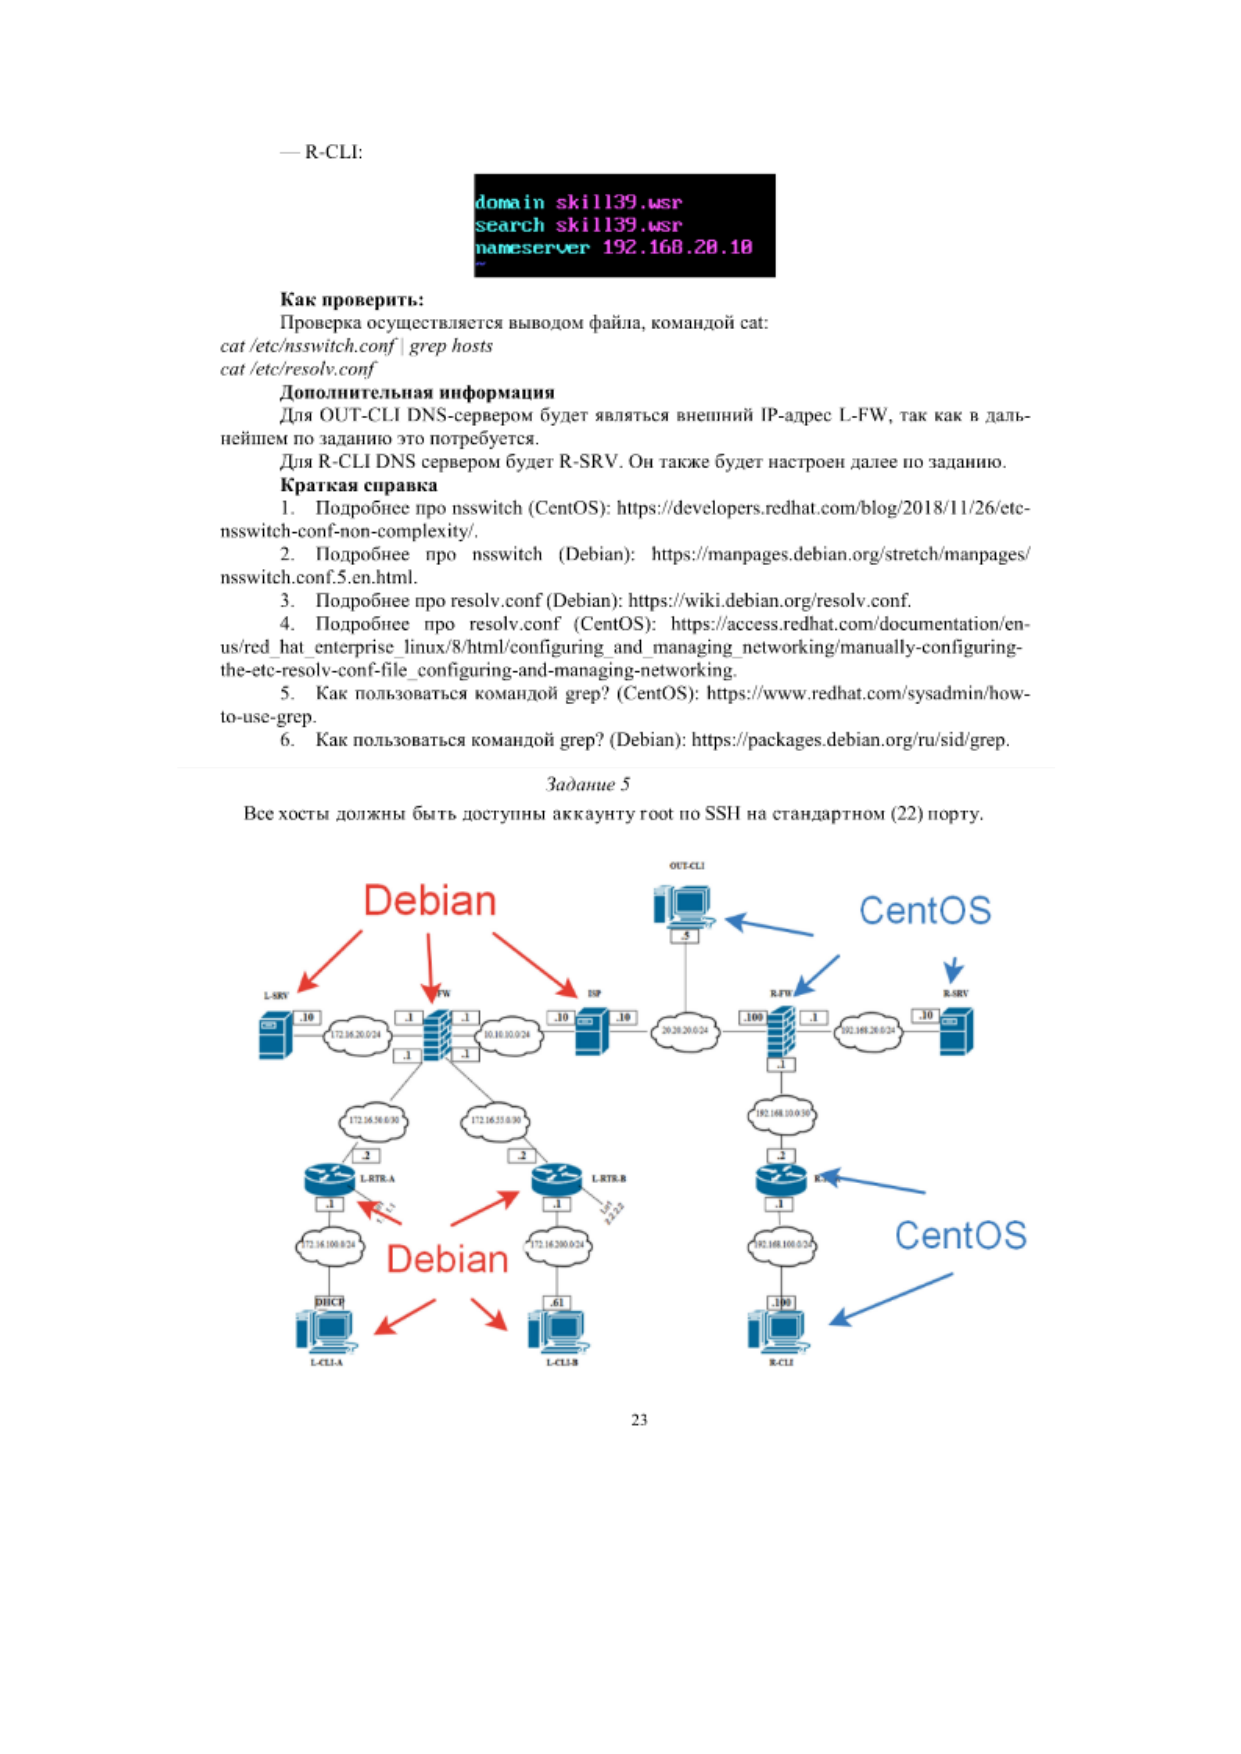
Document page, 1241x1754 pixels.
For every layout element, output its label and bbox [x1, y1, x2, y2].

picture [177, 118, 1106, 765]
picture [177, 854, 1085, 1468]
picture [177, 767, 1056, 836]
